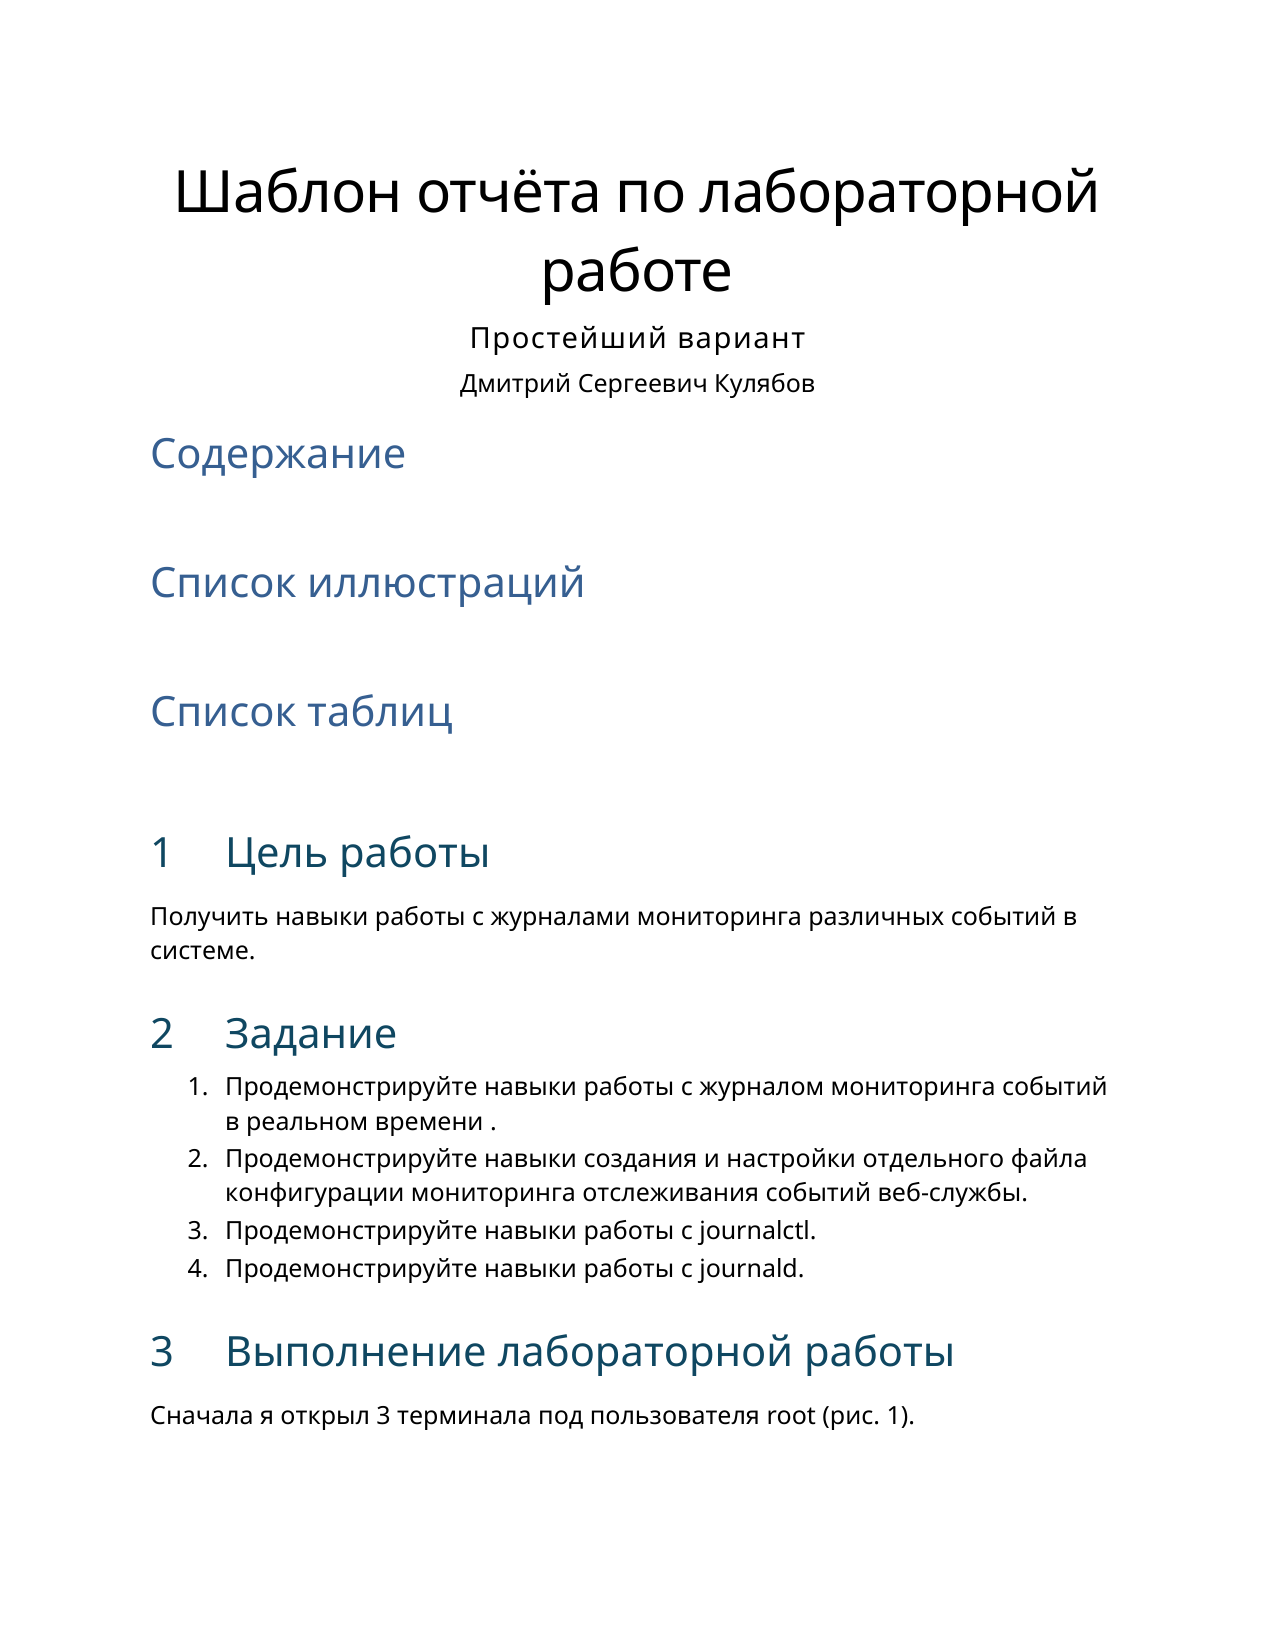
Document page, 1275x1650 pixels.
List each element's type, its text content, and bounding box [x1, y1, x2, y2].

title Шаблон отчёта по лабораторной работе [150, 150, 1125, 309]
text Сначала я открыл 3 терминала под пользователя root (рис. 1). [150, 1398, 1125, 1432]
text Дмитрий Сергеевич Кулябов [150, 365, 1125, 399]
subtitle 2 Задание [150, 1004, 1125, 1061]
subtitle Простейший вариант [150, 317, 1125, 357]
subtitle 3 Выполнение лабораторной работы [150, 1322, 1125, 1379]
list Продемонстрируйте навыки работы с журналом мониторинга событий в реальном времени . [187, 1069, 1125, 1137]
subtitle 1 Цель работы [150, 823, 1125, 879]
list Продемонстрируйте навыки создания и настройки отдельного файла конфигурации мониторинга отслеживания событий веб-службы. [187, 1141, 1125, 1209]
list Продемонстрируйте навыки работы с journald. [187, 1251, 1125, 1285]
text Получить навыки работы с журналами мониторинга различных событий в системе. [150, 898, 1125, 966]
list Продемонстрируйте навыки работы с journalctl. [187, 1213, 1125, 1247]
